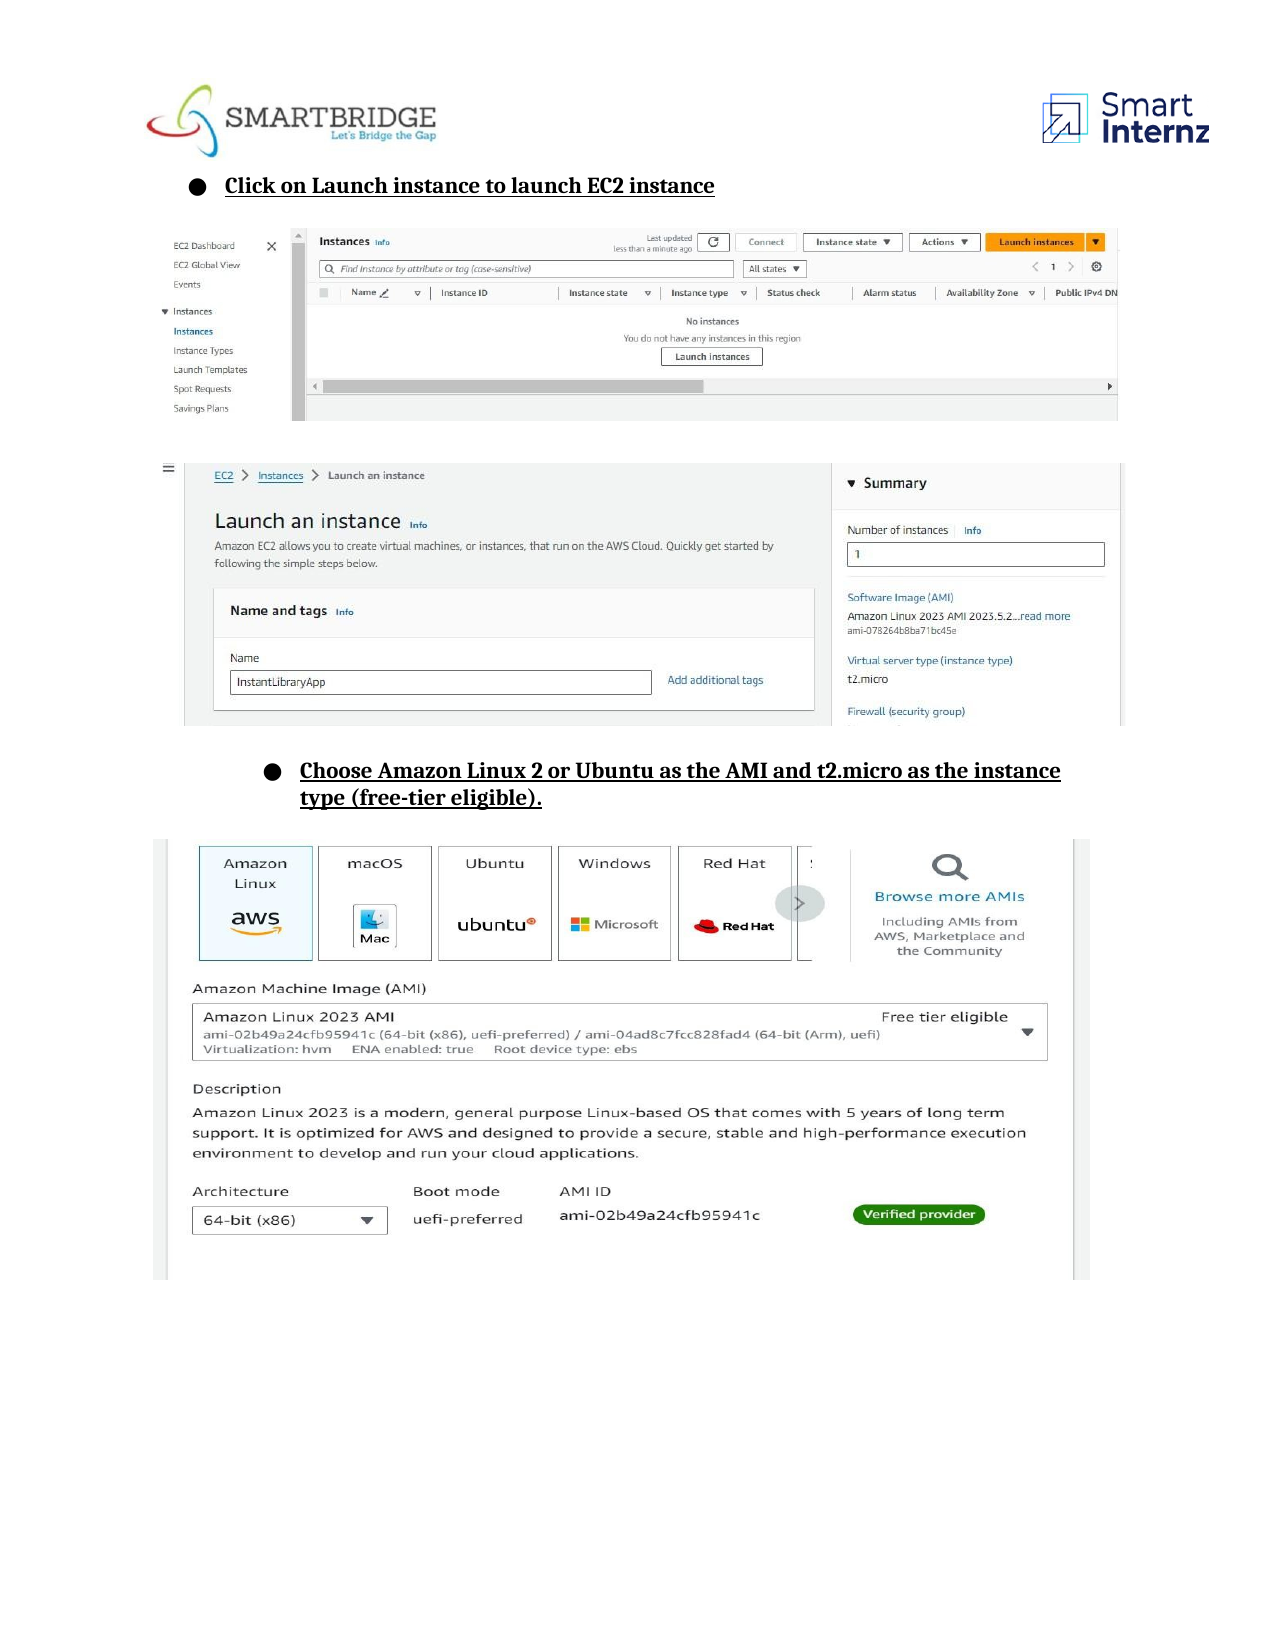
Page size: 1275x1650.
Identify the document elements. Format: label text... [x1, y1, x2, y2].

picture [143, 78, 439, 161]
picture [153, 839, 1090, 1280]
picture [162, 463, 1126, 726]
picture [1042, 92, 1209, 143]
picture [161, 228, 1121, 421]
list Click on Launch instance to launch EC2 instance [187, 169, 1275, 201]
list Choose Amazon Linux 2 or Ubuntu as the AMI and t2.micro as the instance type (free-tier eligible). [262, 754, 1071, 811]
